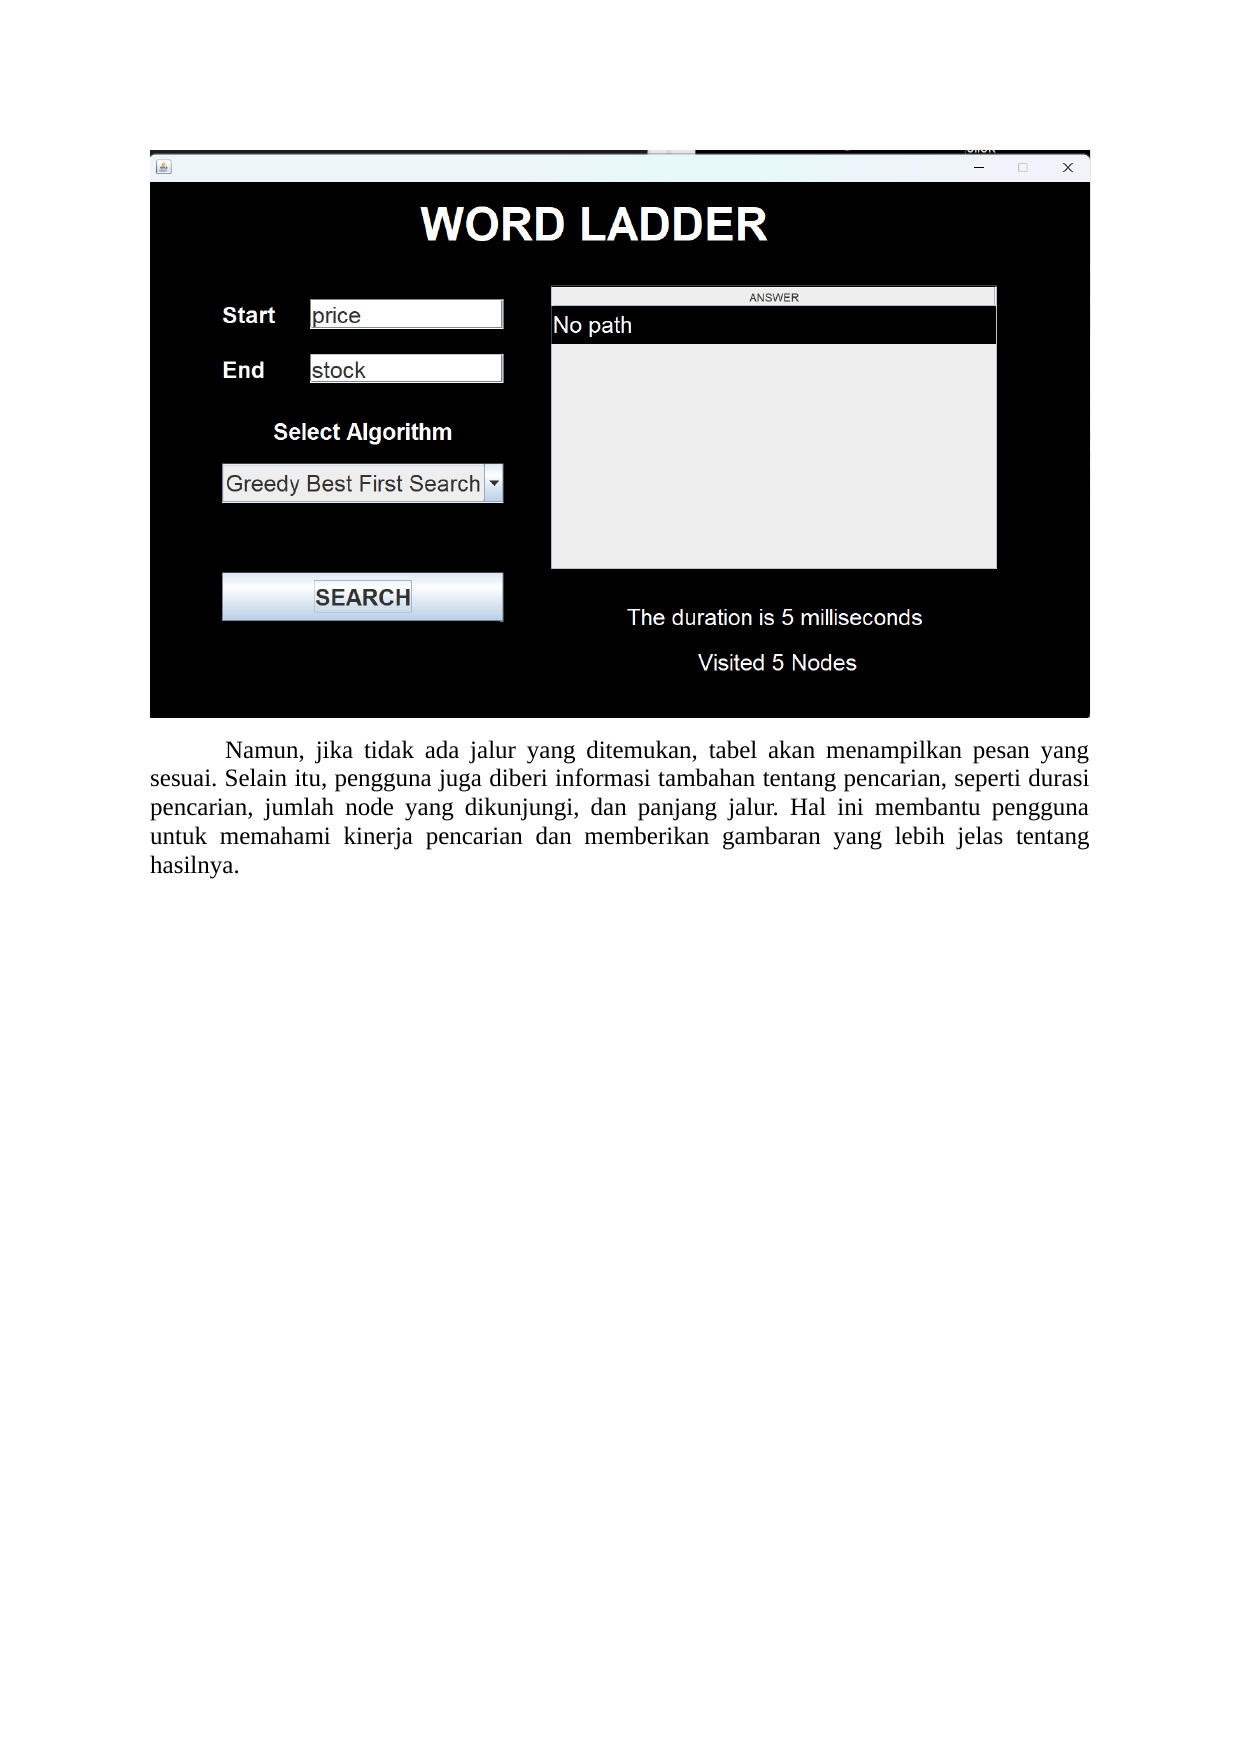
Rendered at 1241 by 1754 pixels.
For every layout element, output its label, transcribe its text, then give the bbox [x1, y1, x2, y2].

text Namun, jika tidak ada jalur yang ditemukan, tabel akan menampilkan pesan yang sesuai. Selain itu, pengguna juga diberi informasi tambahan tentang pencarian, seperti durasi pencarian, jumlah node yang dikunjungi, dan panjang jalur. Hal ini membantu pengguna untuk memahami kinerja pencarian dan memberikan gambaran yang lebih jelas tentang hasilnya. [150, 735, 1090, 878]
picture [150, 150, 1091, 718]
